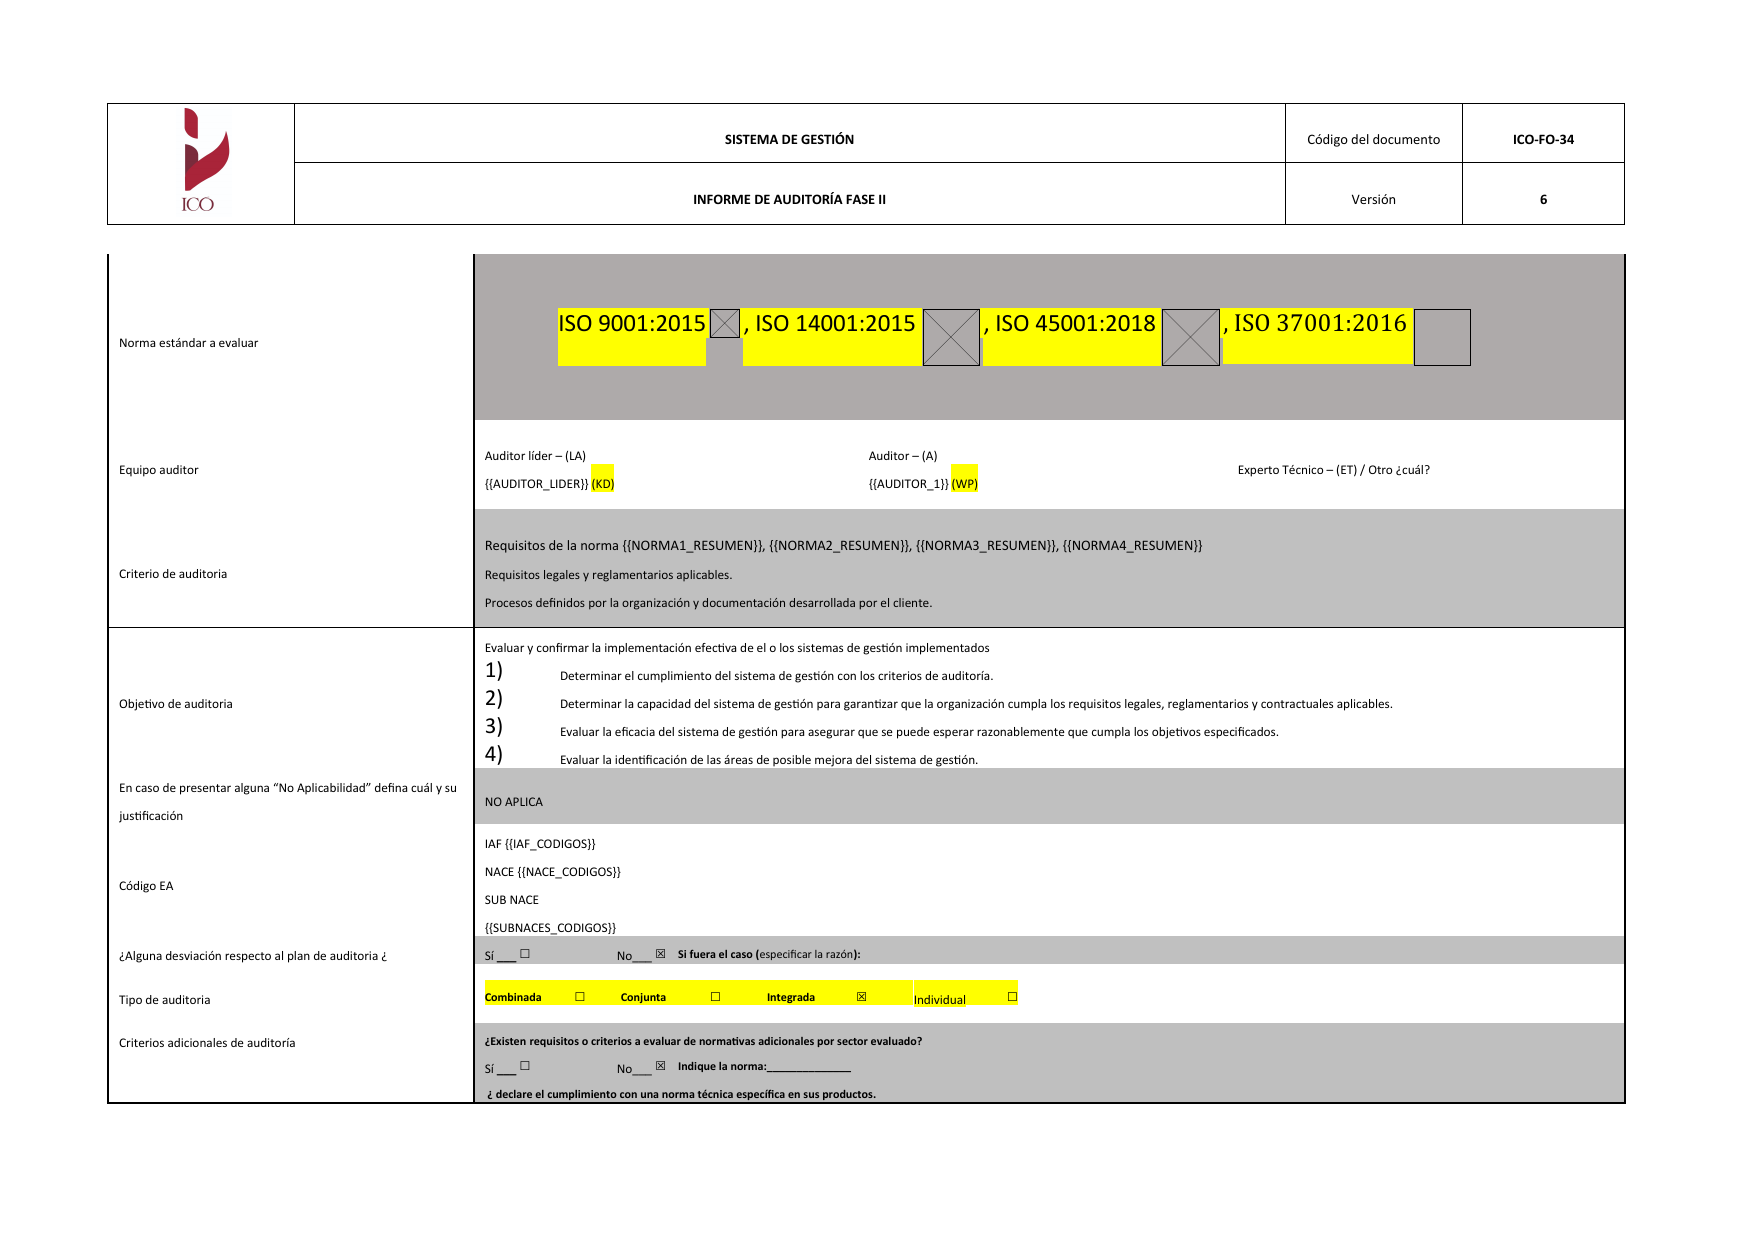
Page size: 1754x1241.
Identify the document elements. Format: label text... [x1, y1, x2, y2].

table_cell Equipo auditor [109, 420, 473, 508]
table_cell Requisitos de la norma {{NORMA1_RESUMEN}}, {{NORMA2_RESUMEN}}, {{NORMA3_RESUMEN}}, {{NORMA4_RESUMEN}} Requisitos legales y reglamentarios aplicables. Procesos definidos por la organización y documentación desarrollada por el cliente. [475, 509, 1624, 627]
table_cell Evaluar y confirmar la implementación efectiva de el o los sistemas de gestión implementados Determinar el cumplimiento del sistema de gestión con los criterios de auditoría. Determinar la capacidad del sistema de gestión para garantizar que la organización cumpla los requisitos legales, reglamentarios y contractuales aplicables. Evaluar la eficacia del sistema de gestión para asegurar que se puede esperar razonablemente que cumpla los objetivos especificados. Evaluar la identificación de las áreas de posible mejora del sistema de gestión. [475, 628, 1624, 768]
table_cell Tipo de auditoria [109, 964, 473, 1023]
table_cell Código EA [109, 824, 473, 936]
table_cell Auditor líder – (LA) {{AUDITOR_LIDER}} (KD) [475, 420, 857, 508]
table_cell Sí ___ ☐ No___ ☒ Si fuera el caso (especificar la razón): [475, 936, 1624, 964]
table_cell IAF {{IAF_CODIGOS}} NACE {{NACE_CODIGOS}} SUB NACE {{SUBNACES_CODIGOS}} [475, 824, 1624, 936]
table_cell Experto Técnico – (ET) / Otro ¿cuál? [1227, 420, 1624, 508]
table_cell Norma estándar a evaluar [109, 254, 473, 420]
table_cell Auditor – (A) {{AUDITOR_1}} (WP) [858, 420, 1227, 508]
table_cell ISO 9001:2015 , ISO 14001:2015 , ISO 45001:2018 , ISO 37001:2016 [475, 254, 1624, 420]
table_cell Combinada ☐ Conjunta ☐ Integrada ☒ Individual ☐ [475, 964, 1624, 1023]
table_cell En caso de presentar alguna “No Aplicabilidad” defina cuál y su justificación [109, 768, 473, 824]
picture [175, 107, 232, 217]
table_cell Criterio de auditoria [109, 509, 473, 627]
table_cell Objetivo de auditoria [109, 628, 473, 768]
table_cell NO APLICA [475, 768, 1624, 824]
table_cell Criterios adicionales de auditoría [109, 1023, 473, 1102]
table_cell ¿Alguna desviación respecto al plan de auditoria ¿ [109, 936, 473, 964]
